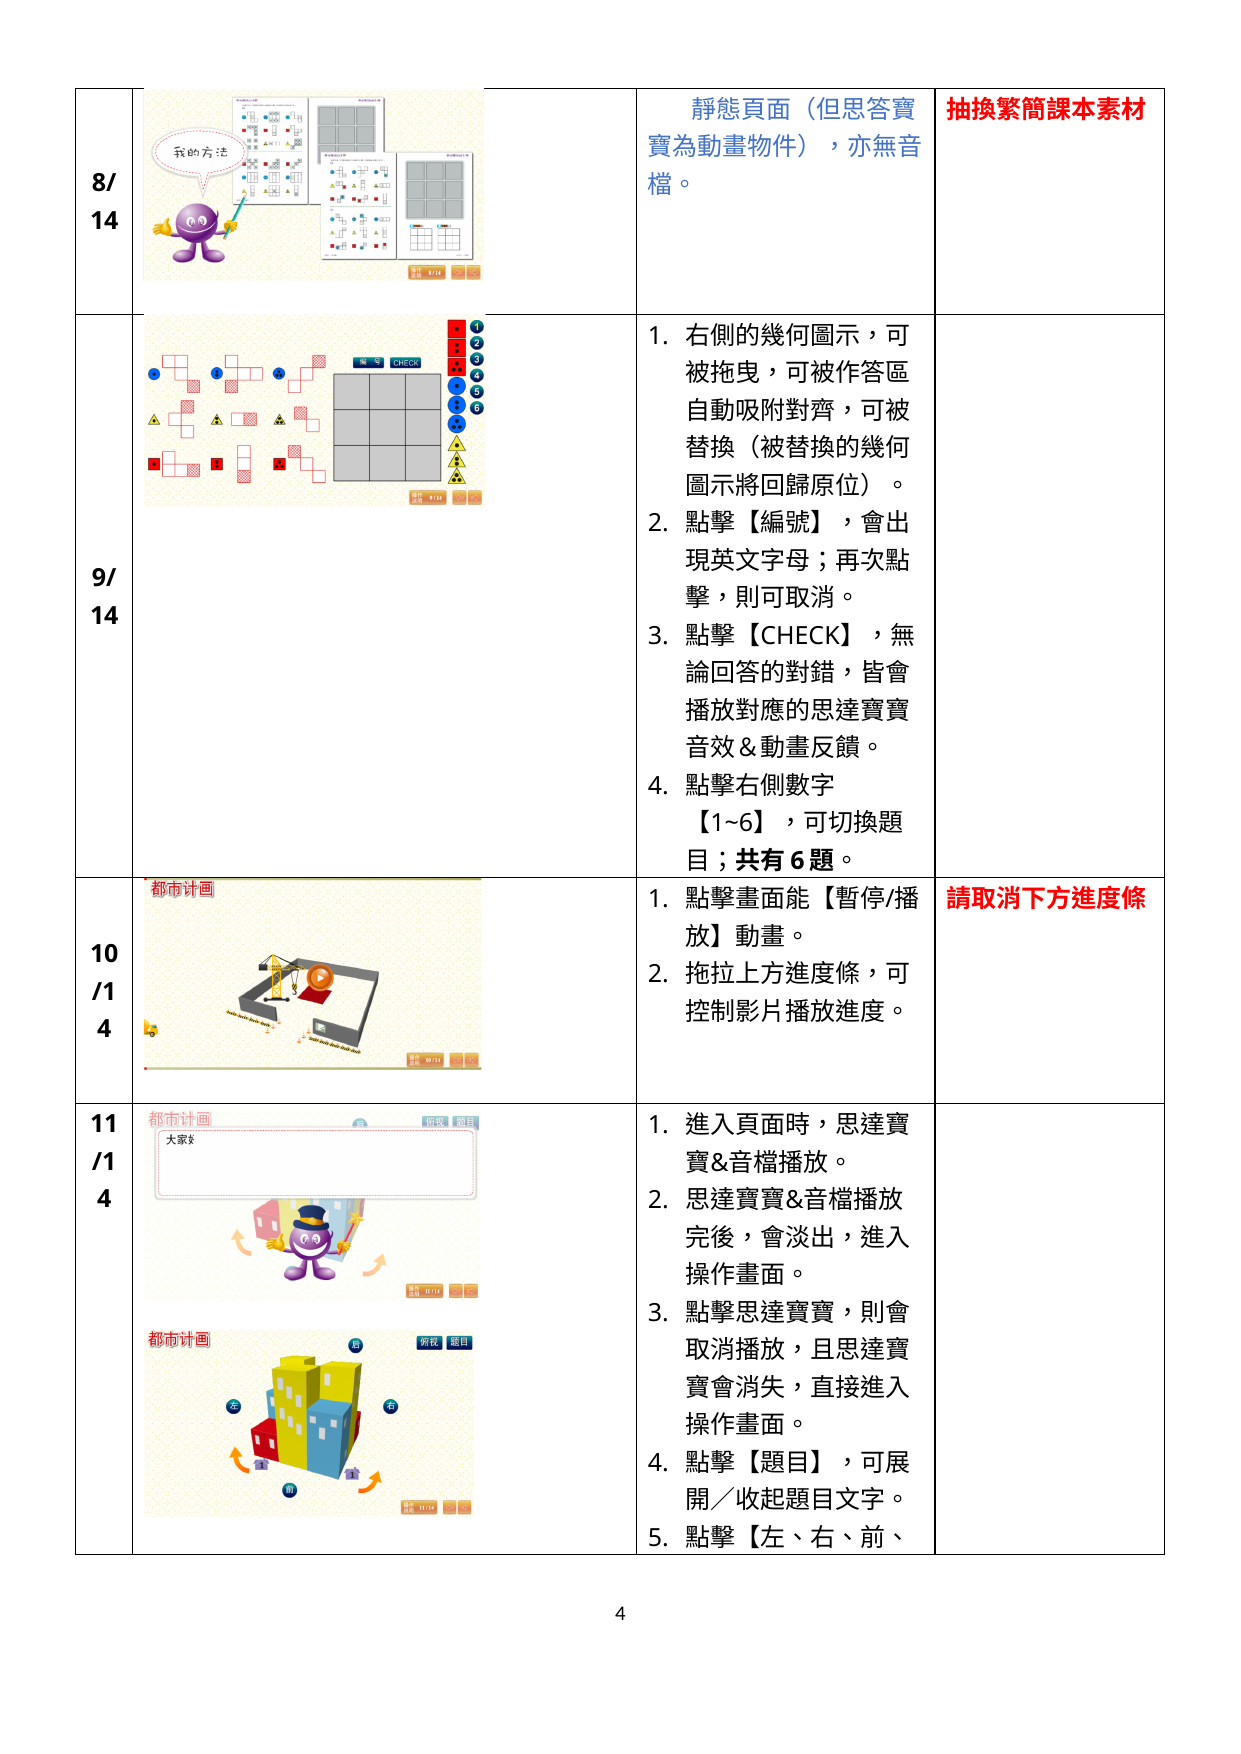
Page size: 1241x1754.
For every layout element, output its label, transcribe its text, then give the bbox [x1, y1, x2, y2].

table_cell 10/14 [76, 878, 132, 1103]
table_cell 請取消下方進度條 [936, 878, 1164, 1103]
table_cell [133, 878, 636, 1103]
table_cell 靜態頁面（但思答寶寶為動畫物件），亦無音檔。 [637, 89, 934, 313]
table_cell [936, 1104, 1164, 1554]
table_cell [936, 315, 1164, 877]
table_cell [133, 89, 636, 313]
table_cell 9/14 [76, 315, 132, 877]
picture [143, 1104, 482, 1301]
picture [143, 1329, 474, 1518]
picture [143, 88, 485, 281]
table_cell 右側的幾何圖示，可被拖曳，可被作答區自動吸附對齊，可被替換（被替換的幾何圖示將回歸原位）。 點擊【編號】，會出現英文字母；再次點擊，則可取消。 點擊【CHECK】，無論回答的對錯，皆會播放對應的思達寶寶音效＆動畫反饋。 點擊右側數字【1~6】，可切換題目；共有6題。 [637, 315, 934, 877]
picture [143, 314, 486, 507]
table_cell 抽換繁簡課本素材 [936, 89, 1164, 313]
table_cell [637, 1104, 934, 1554]
table_cell 【右】 拖曳紫色房子，點擊右下角 後 [133, 1104, 636, 1554]
table_cell 點擊畫面能【暫停/播放】動畫。 拖拉上方進度條，可控制影片播放進度。 [637, 878, 934, 1103]
picture [143, 878, 482, 1070]
table_cell 11/14 [76, 1104, 132, 1554]
table_cell [133, 315, 636, 877]
table_cell 8/14 [76, 89, 132, 313]
